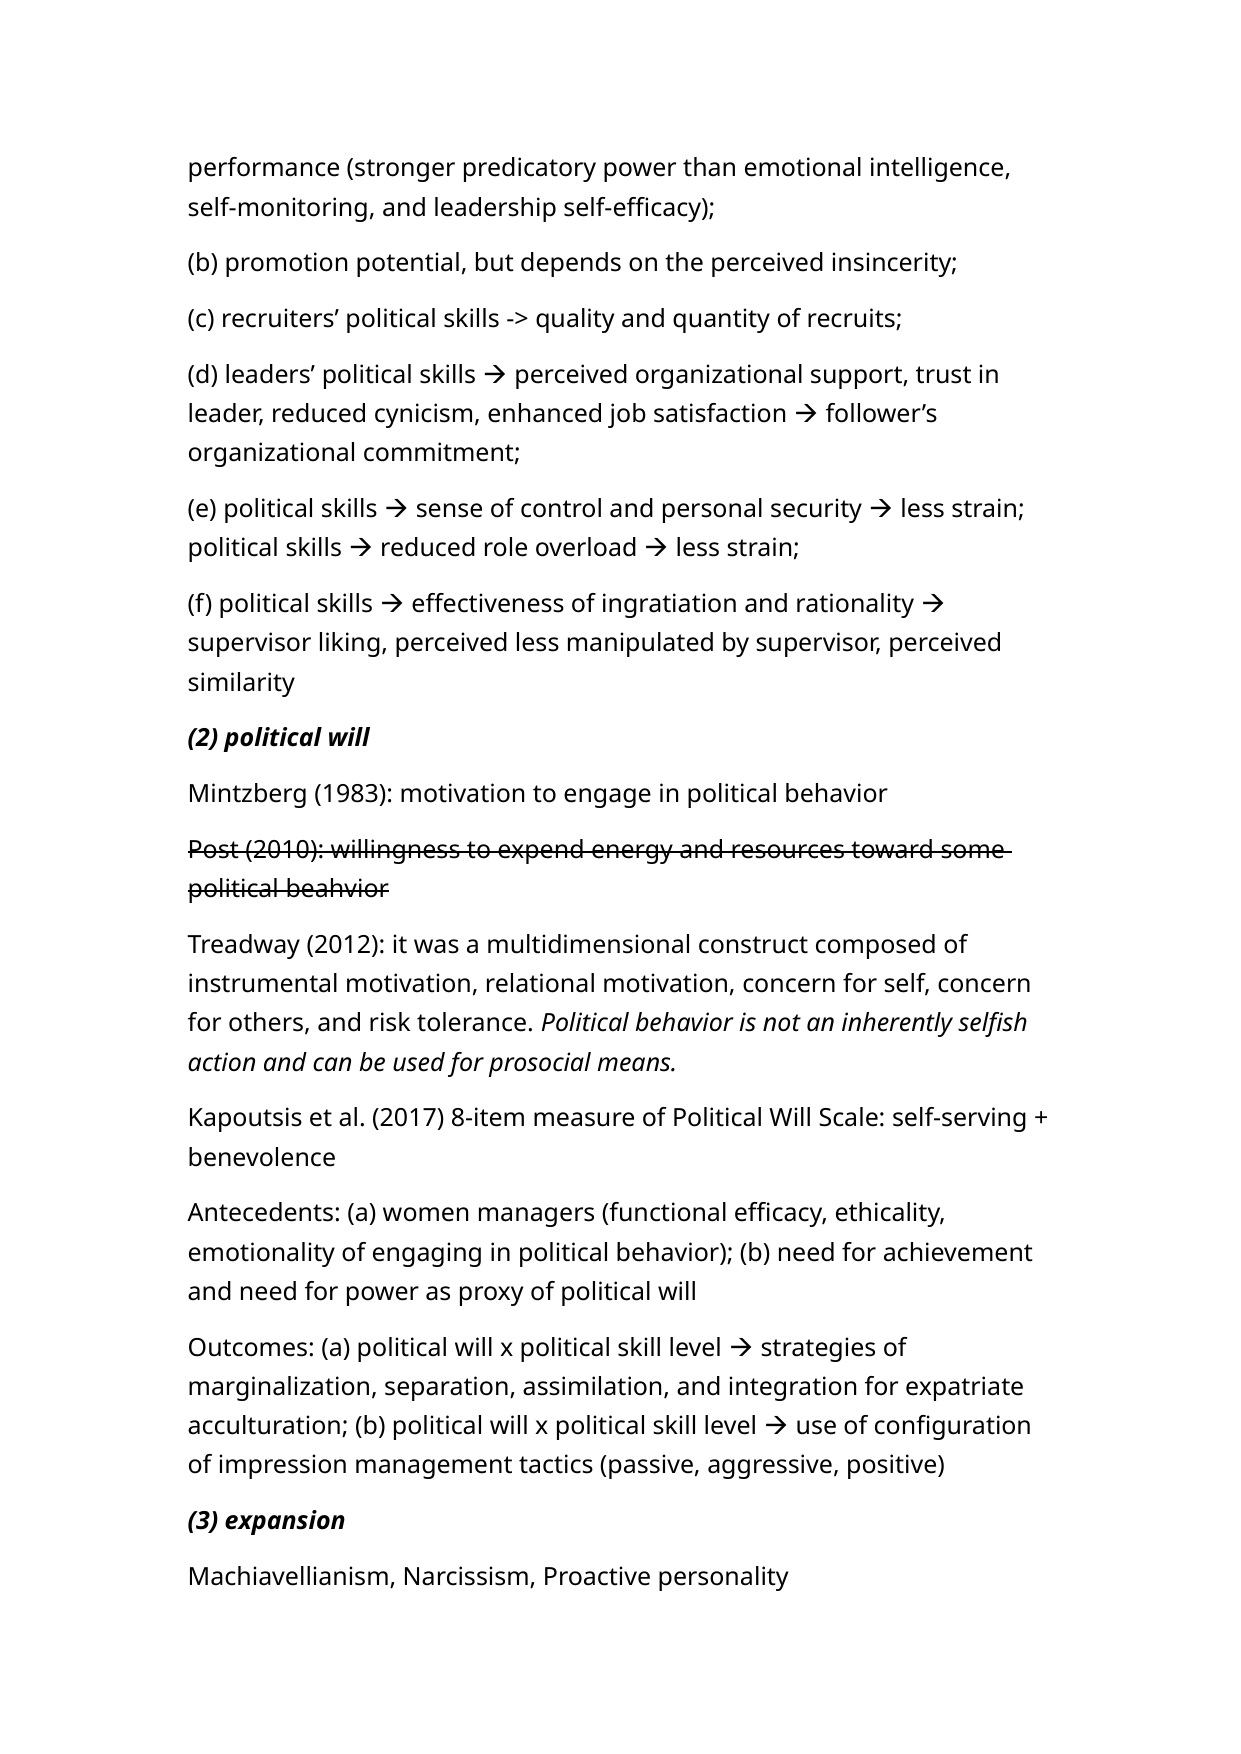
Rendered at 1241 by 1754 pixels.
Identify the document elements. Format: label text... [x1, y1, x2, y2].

text Outcomes: (a) political will x political skill level strategies of marginalization, separation, assimilation, and integration for expatriate acculturation; (b) political will x political skill level use of configuration of impression management tactics (passive, aggressive, positive) [187, 1329, 1053, 1481]
text Mintzberg (1983): motivation to engage in political behavior [187, 776, 1053, 810]
text (2) political will [187, 720, 1053, 754]
text (e) political skills sense of control and personal security less strain; political skills reduced role overload less strain; [187, 491, 1053, 564]
text Antecedents: (a) women managers (functional efficacy, ethicality, emotionality of engaging in political behavior); (b) need for achievement and need for power as proxy of political will [187, 1195, 1053, 1307]
text (d) leaders’ political skills perceived organizational support, trust in leader, reduced cynicism, enhanced job satisfaction follower’s organizational commitment; [187, 357, 1053, 469]
text (f) political skills effectiveness of ingratiation and rationality supervisor liking, perceived less manipulated by supervisor, perceived similarity [187, 586, 1053, 698]
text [187, 150, 1053, 223]
text Post (2010): willingness to expend energy and resources toward some political beahvior [187, 832, 1053, 905]
text (3) expansion [187, 1502, 1053, 1537]
text Machiavellianism, Narcissism, Proactive personality [187, 1558, 1053, 1592]
text (b) promotion potential, but depends on the perceived insincerity; [187, 245, 1053, 279]
text (c) recruiters’ political skills -> quality and quantity of recruits; [187, 301, 1053, 335]
text Kapoutsis et al. (2017) 8-item measure of Political Will Scale: self-serving + benevolence [187, 1100, 1053, 1173]
text Treadway (2012): it was a multidimensional construct composed of instrumental motivation, relational motivation, concern for self, concern for others, and risk tolerance. Political behavior is not an inherently selfish action and can be used for prosocial means. [187, 927, 1053, 1078]
